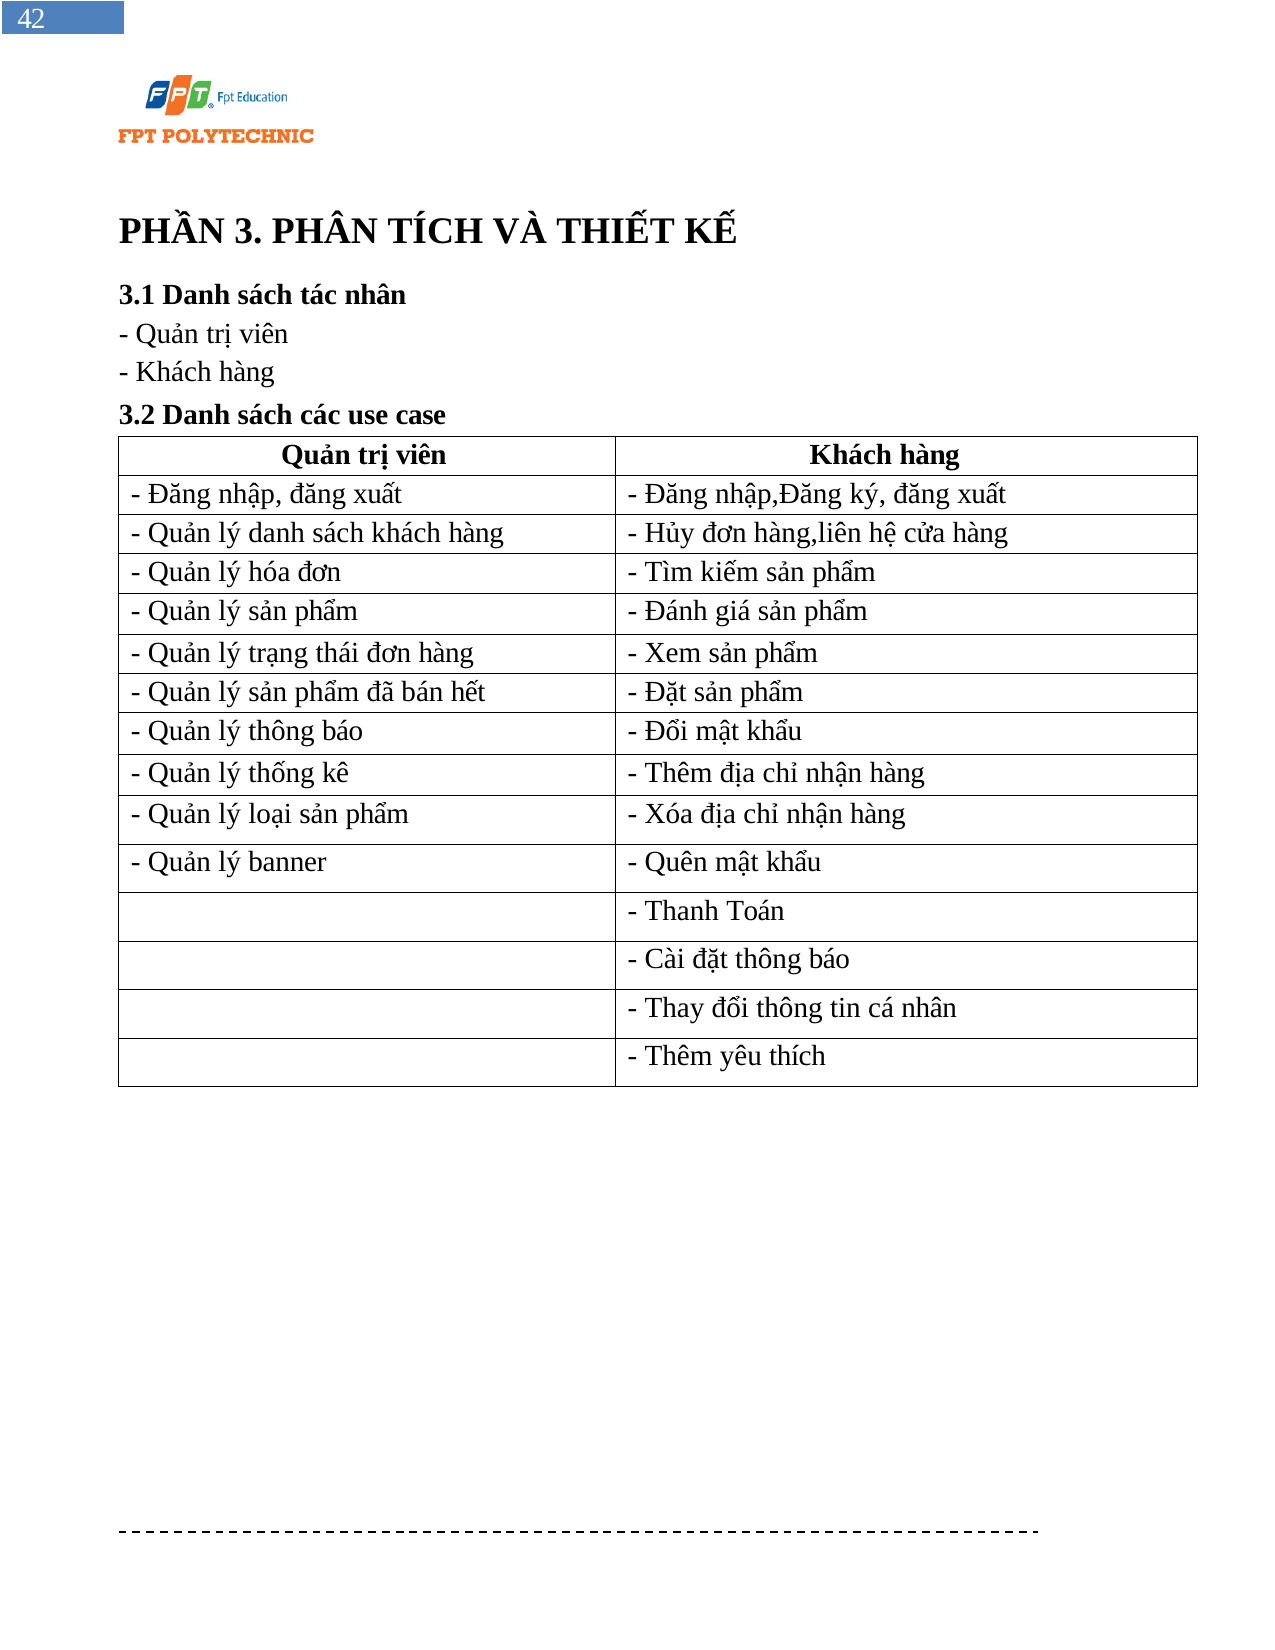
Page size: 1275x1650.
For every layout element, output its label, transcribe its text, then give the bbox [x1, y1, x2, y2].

table_cell - Quản lý trạng thái đơn hàng [119, 635, 615, 673]
table_cell - Thay đổi thông tin cá nhân [616, 990, 1197, 1037]
subtitle PHẦN 3. PHÂN TÍCH VÀ THIẾT KẾ [118, 209, 1210, 252]
table_cell - Đổi mật khẩu [616, 713, 1197, 754]
subtitle Danh sách các use case [118, 397, 1210, 431]
table_cell [119, 990, 615, 1037]
table_cell - Quản lý thống kê [119, 755, 615, 795]
subtitle Danh sách tác nhân [118, 277, 1210, 311]
table_cell - Đăng nhập, đăng xuất [119, 476, 615, 514]
table_cell - Quản lý danh sách khách hàng [119, 515, 615, 553]
table_cell - Xem sản phẩm [616, 635, 1197, 673]
table_cell - Tìm kiếm sản phẩm [616, 554, 1197, 592]
table_cell - Hủy đơn hàng,liên hệ cửa hàng [616, 515, 1197, 553]
list Quản trị viên [118, 316, 1210, 349]
table_cell - Quản lý thông báo [119, 713, 615, 754]
table_cell - Đánh giá sản phẩm [616, 594, 1197, 634]
table_cell [119, 893, 615, 941]
table_cell - Quản lý hóa đơn [119, 554, 615, 592]
list Khách hàng [118, 354, 1210, 388]
table_cell - Quản lý banner [119, 845, 615, 892]
table_cell - Quản lý sản phẩm [119, 594, 615, 634]
picture [118, 75, 314, 143]
table_cell - Quản lý loại sản phẩm [119, 796, 615, 843]
table_cell - Quản lý sản phẩm đã bán hết [119, 674, 615, 712]
table_header Khách hàng [616, 437, 1197, 475]
table_header Quản trị viên [119, 437, 615, 475]
table_cell - Thanh Toán [616, 893, 1197, 941]
table_cell - Đăng nhập,Đăng ký, đăng xuất [616, 476, 1197, 514]
table_cell - Quên mật khẩu [616, 845, 1197, 892]
table_cell - Thêm yêu thích [616, 1039, 1197, 1086]
table_cell - Thêm địa chỉ nhận hàng [616, 755, 1197, 795]
table_cell - Đặt sản phẩm [616, 674, 1197, 712]
table_cell - Xóa địa chỉ nhận hàng [616, 796, 1197, 843]
table_cell [119, 1039, 615, 1086]
table_cell - Cài đặt thông báo [616, 942, 1197, 989]
table_cell [119, 942, 615, 989]
